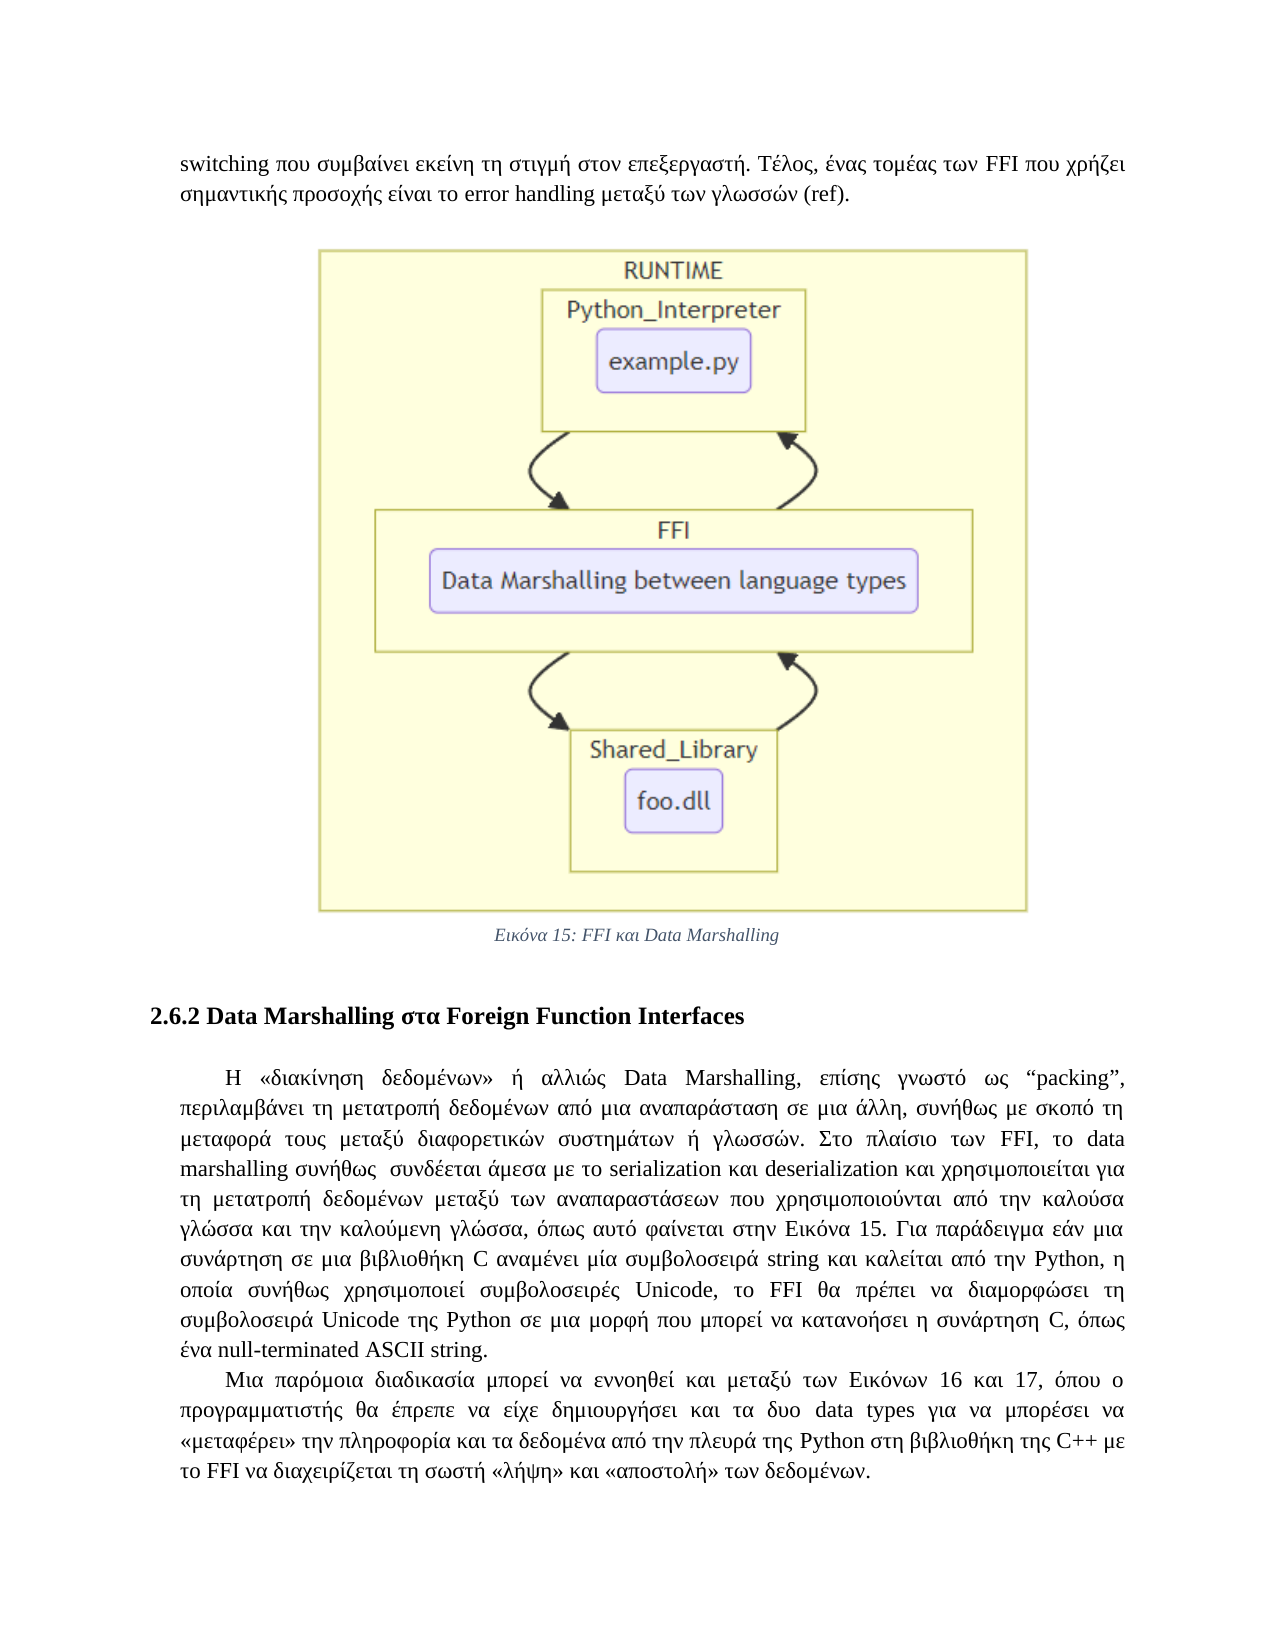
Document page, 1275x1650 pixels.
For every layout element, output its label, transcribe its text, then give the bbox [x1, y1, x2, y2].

picture [309, 240, 1041, 921]
text Μια παρόμοια διαδικασία μπορεί να εννοηθεί και μεταξύ των Εικόνων 16 και 17, όπου ο προγραμματιστής θα έπρεπε να είχε δημιουργήσει και τα δυο data types για να μπορέσει να «μεταφέρει» την πληροφορία και τα δεδομένα από την πλευρά της Python στη βιβλιοθήκη της C++ με το FFI να διαχειρίζεται τη σωστή «λήψη» και «αποστολή» των δεδομένων. [180, 1366, 1125, 1483]
text Εικόνα 15: FFI και Data Marshalling [150, 924, 1125, 946]
text Η «διακίνηση δεδομένων» ή αλλιώς Data Marshalling, επίσης γνωστό ως “packing”, περιλαμβάνει τη μετατροπή δεδομένων από μια αναπαράσταση σε μια άλλη, συνήθως με σκοπό τη μεταφορά τους μεταξύ διαφορετικών συστημάτων ή γλωσσών. Στο πλαίσιο των FFI, το data marshalling συνήθως συνδέεται άμεσα με το serialization και deserialization και χρησιμοποιείται για τη μετατροπή δεδομένων μεταξύ των αναπαραστάσεων που χρησιμοποιούνται από την καλούσα γλώσσα και την καλούμενη γλώσσα, όπως αυτό φαίνεται στην Εικόνα 15. Για παράδειγμα εάν μια συνάρτηση σε μια βιβλιοθήκη C αναμένει μία συμβολοσειρά string και καλείται από την Python, η οποία συνήθως χρησιμοποιεί συμβολοσειρές Unicode, το FFI θα πρέπει να διαμορφώσει τη συμβολοσειρά Unicode της Python σε μια μορφή που μπορεί να κατανοήσει η συνάρτηση C, όπως ένα null-terminated ASCII string. [180, 1064, 1125, 1362]
subtitle 2.6.2 Data Marshalling στα Foreign Function Interfaces [150, 1001, 1125, 1030]
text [180, 150, 1125, 207]
